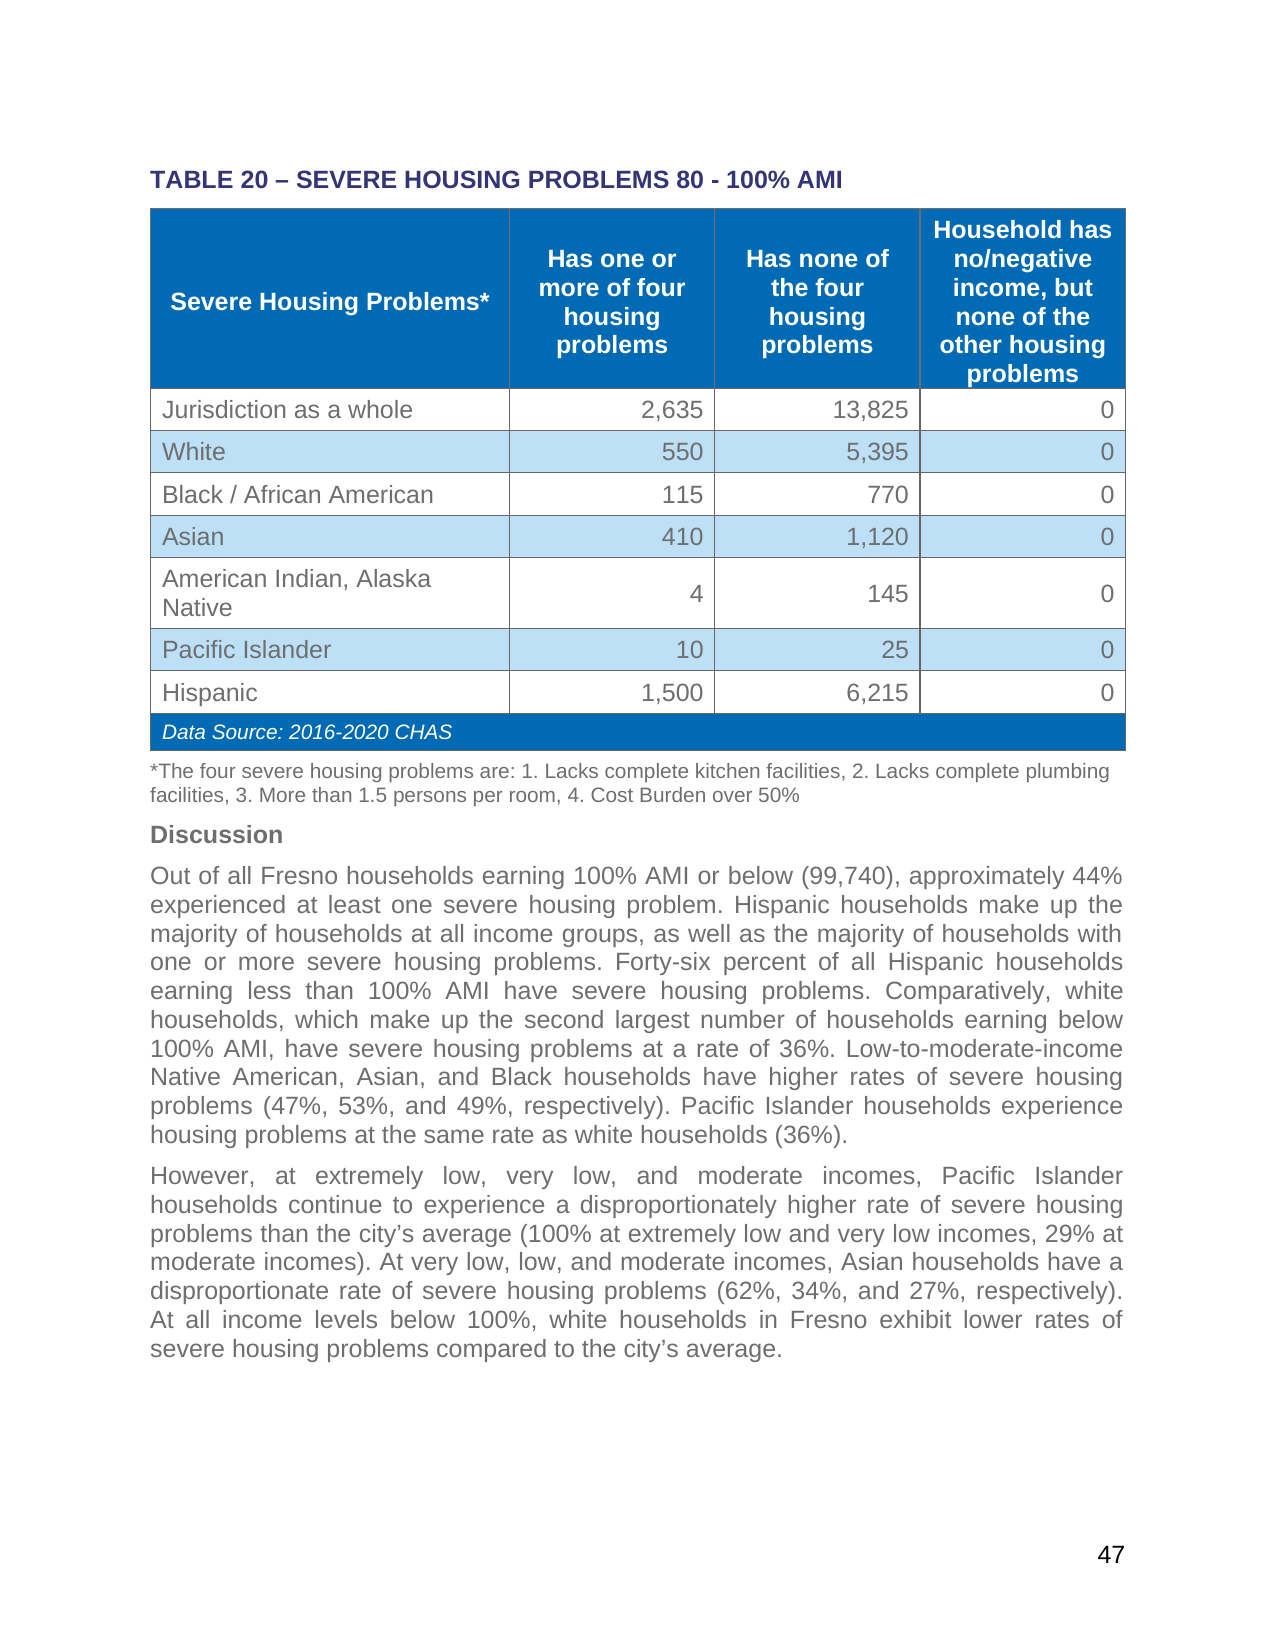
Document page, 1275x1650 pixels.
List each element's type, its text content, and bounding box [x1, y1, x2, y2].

table_cell White [151, 431, 509, 472]
text Discussion [150, 820, 1125, 848]
table_cell 0 [921, 431, 1125, 472]
table_cell Hispanic [151, 671, 509, 712]
table_cell 0 [921, 671, 1125, 712]
table_cell 770 [715, 473, 919, 514]
table_cell Jurisdiction as a whole [151, 389, 509, 430]
table_cell 550 [510, 431, 714, 472]
table_cell 5,395 [715, 431, 919, 472]
table_cell 115 [510, 473, 714, 514]
table_cell 6,215 [715, 671, 919, 712]
text Out of all Fresno households earning 100% AMI or below (99,740), approximately 44% experienced at least one severe housing problem. Hispanic households make up the majority of households at all income groups, as well as the majority of households with one or more severe housing problems. Forty-six percent of all Hispanic households earning less than 100% AMI have severe housing problems. Comparatively, white households, which make up the second largest number of households earning below 100% AMI, have severe housing problems at a rate of 36%. Low-to-moderate-income Native American, Asian, and Black households have higher rates of severe housing problems (47%, 53%, and 49%, respectively). Pacific Islander households experience housing problems at the same rate as white households (36%). [150, 861, 1125, 1148]
table_cell American Indian, Alaska Native [151, 558, 509, 628]
table_header Has none of the four housing problems [715, 209, 919, 388]
table_cell 0 [921, 629, 1125, 670]
table_cell 10 [510, 629, 714, 670]
table_cell Black / African American [151, 473, 509, 514]
table_cell 4 [510, 558, 714, 628]
table_cell 0 [921, 389, 1125, 430]
table_cell 410 [510, 516, 714, 557]
table_cell 145 [715, 558, 919, 628]
table_cell 0 [921, 473, 1125, 514]
table_cell 0 [921, 516, 1125, 557]
table_cell Data Source: 2016-2020 CHAS [151, 714, 1125, 750]
table_cell 1,500 [510, 671, 714, 712]
table_cell 13,825 [715, 389, 919, 430]
table_cell Pacific Islander [151, 629, 509, 670]
text However, at extremely low, very low, and moderate incomes, Pacific Islander households continue to experience a disproportionately higher rate of severe housing problems than the city’s average (100% at extremely low and very low incomes, 29% at moderate incomes). At very low, low, and moderate incomes, Asian households have a disproportionate rate of severe housing problems (62%, 34%, and 27%, respectively). At all income levels below 100%, white households in Fresno exhibit lower rates of severe housing problems compared to the city’s average. [150, 1161, 1125, 1362]
table_header Severe Housing Problems* [151, 209, 509, 388]
table_cell 0 [921, 558, 1125, 628]
table_cell Asian [151, 516, 509, 557]
text *The four severe housing problems are: 1. Lacks complete kitchen facilities, 2. Lacks complete plumbing facilities, 3. More than 1.5 persons per room, 4. Cost Burden over 50% [150, 759, 1125, 807]
table_cell 1,120 [715, 516, 919, 557]
table_cell 2,635 [510, 389, 714, 430]
table_header Has one or more of four housing problems [510, 209, 714, 388]
table_cell 25 [715, 629, 919, 670]
table_header Household has no/negative income, but none of the other housing problems [921, 209, 1125, 388]
